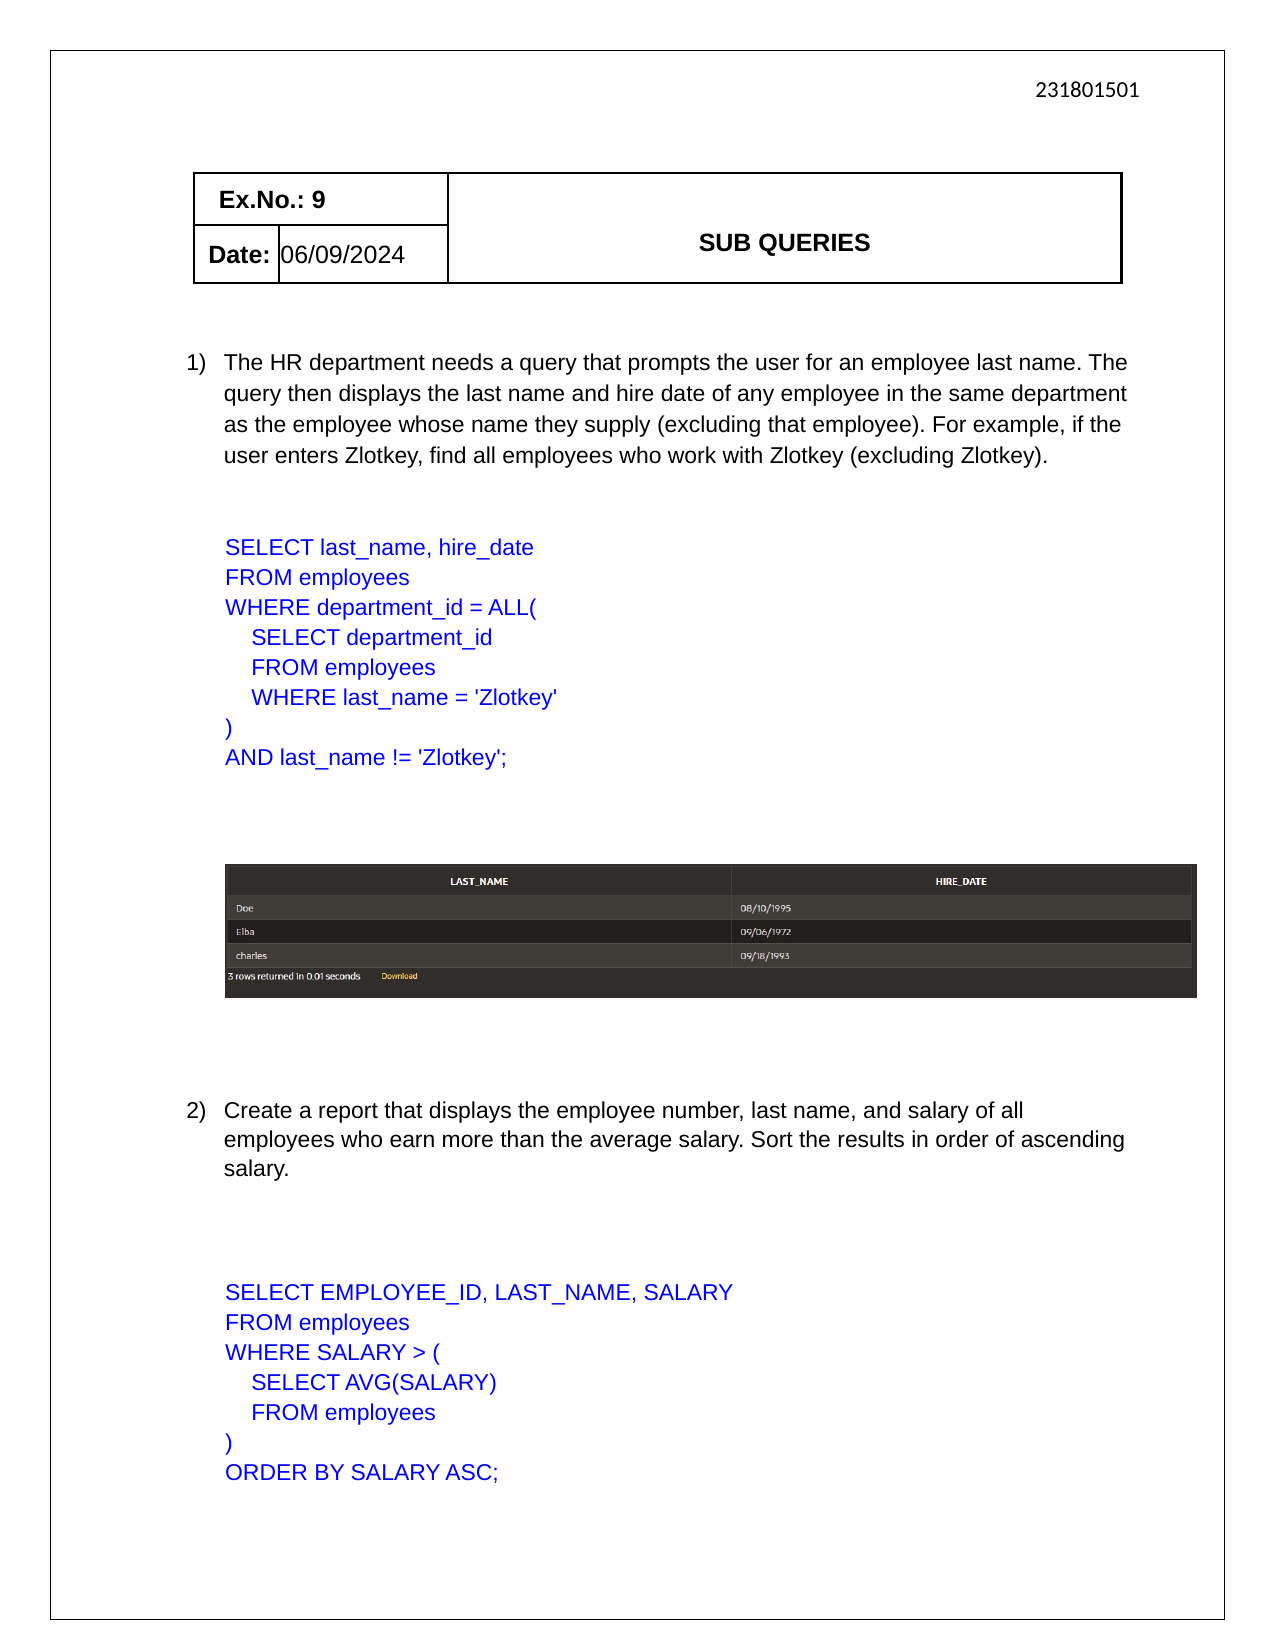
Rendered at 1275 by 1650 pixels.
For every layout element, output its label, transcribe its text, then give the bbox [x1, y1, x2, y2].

text SELECT last_name, hire_date [224, 534, 1139, 561]
list Create a report that displays the employee number, last name, and salary of all employees who earn more than the average salary. Sort the results in order of ascending salary. [186, 1097, 1129, 1181]
text FROM employees [251, 654, 1139, 681]
text FROM employees [224, 564, 1139, 591]
text ORDER BY SALARY ASC; [224, 1459, 1139, 1485]
text SELECT EMPLOYEE_ID, LAST_NAME, SALARY [224, 1279, 1139, 1305]
text FROM employees [224, 1309, 1139, 1335]
text WHERE department_id = ALL( [224, 594, 1139, 621]
text WHERE SALARY > ( [224, 1339, 1139, 1365]
table_cell 06/09/2024 [280, 226, 447, 282]
text SELECT AVG(SALARY) [251, 1369, 1139, 1395]
text WHERE last_name = 'Zlotkey' [251, 684, 1139, 711]
list The HR department needs a query that prompts the user for an employee last name. The query then displays the last name and hire date of any employee in the same department as the employee whose name they supply (excluding that employee). For example, if the user enters Zlotkey, find all employees who work with Zlotkey (excluding Zlotkey). [186, 349, 1129, 468]
text FROM employees [251, 1399, 1139, 1425]
text ) [224, 714, 1139, 741]
table_header SUB QUERIES [449, 174, 1120, 282]
table_cell Date: [195, 226, 278, 282]
table_header Ex.No.: 9 [195, 174, 447, 224]
text SELECT department_id [251, 624, 1139, 651]
text AND last_name != 'Zlotkey'; [224, 744, 1139, 771]
picture [225, 864, 1197, 998]
text ) [224, 1429, 1139, 1455]
